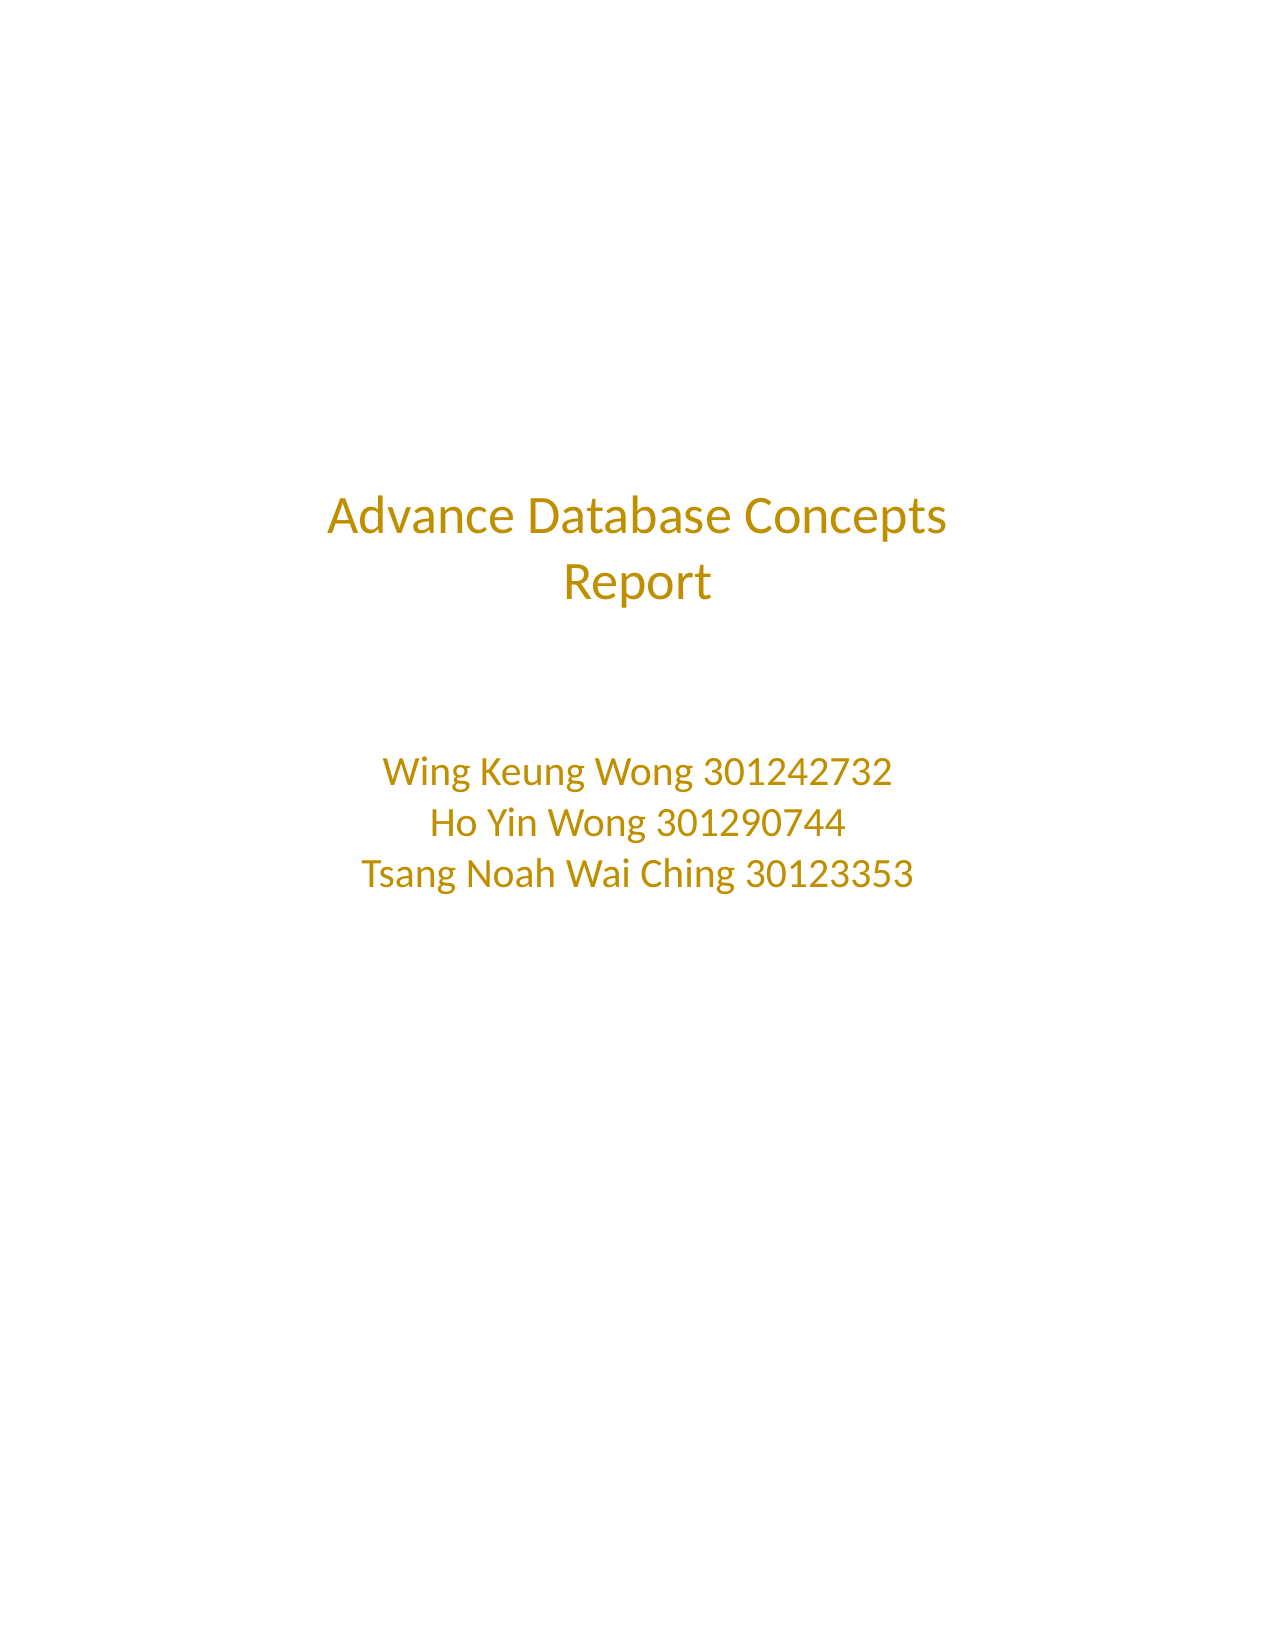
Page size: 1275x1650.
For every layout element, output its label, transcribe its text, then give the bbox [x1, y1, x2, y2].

text Wing Keung Wong 301242732 [150, 745, 1125, 796]
text Tsang Noah Wai Ching 30123353 [150, 847, 1125, 898]
text Ho Yin Wong 301290744 [150, 796, 1125, 847]
text Report [150, 547, 1125, 613]
text Advance Database Concepts [150, 481, 1125, 547]
